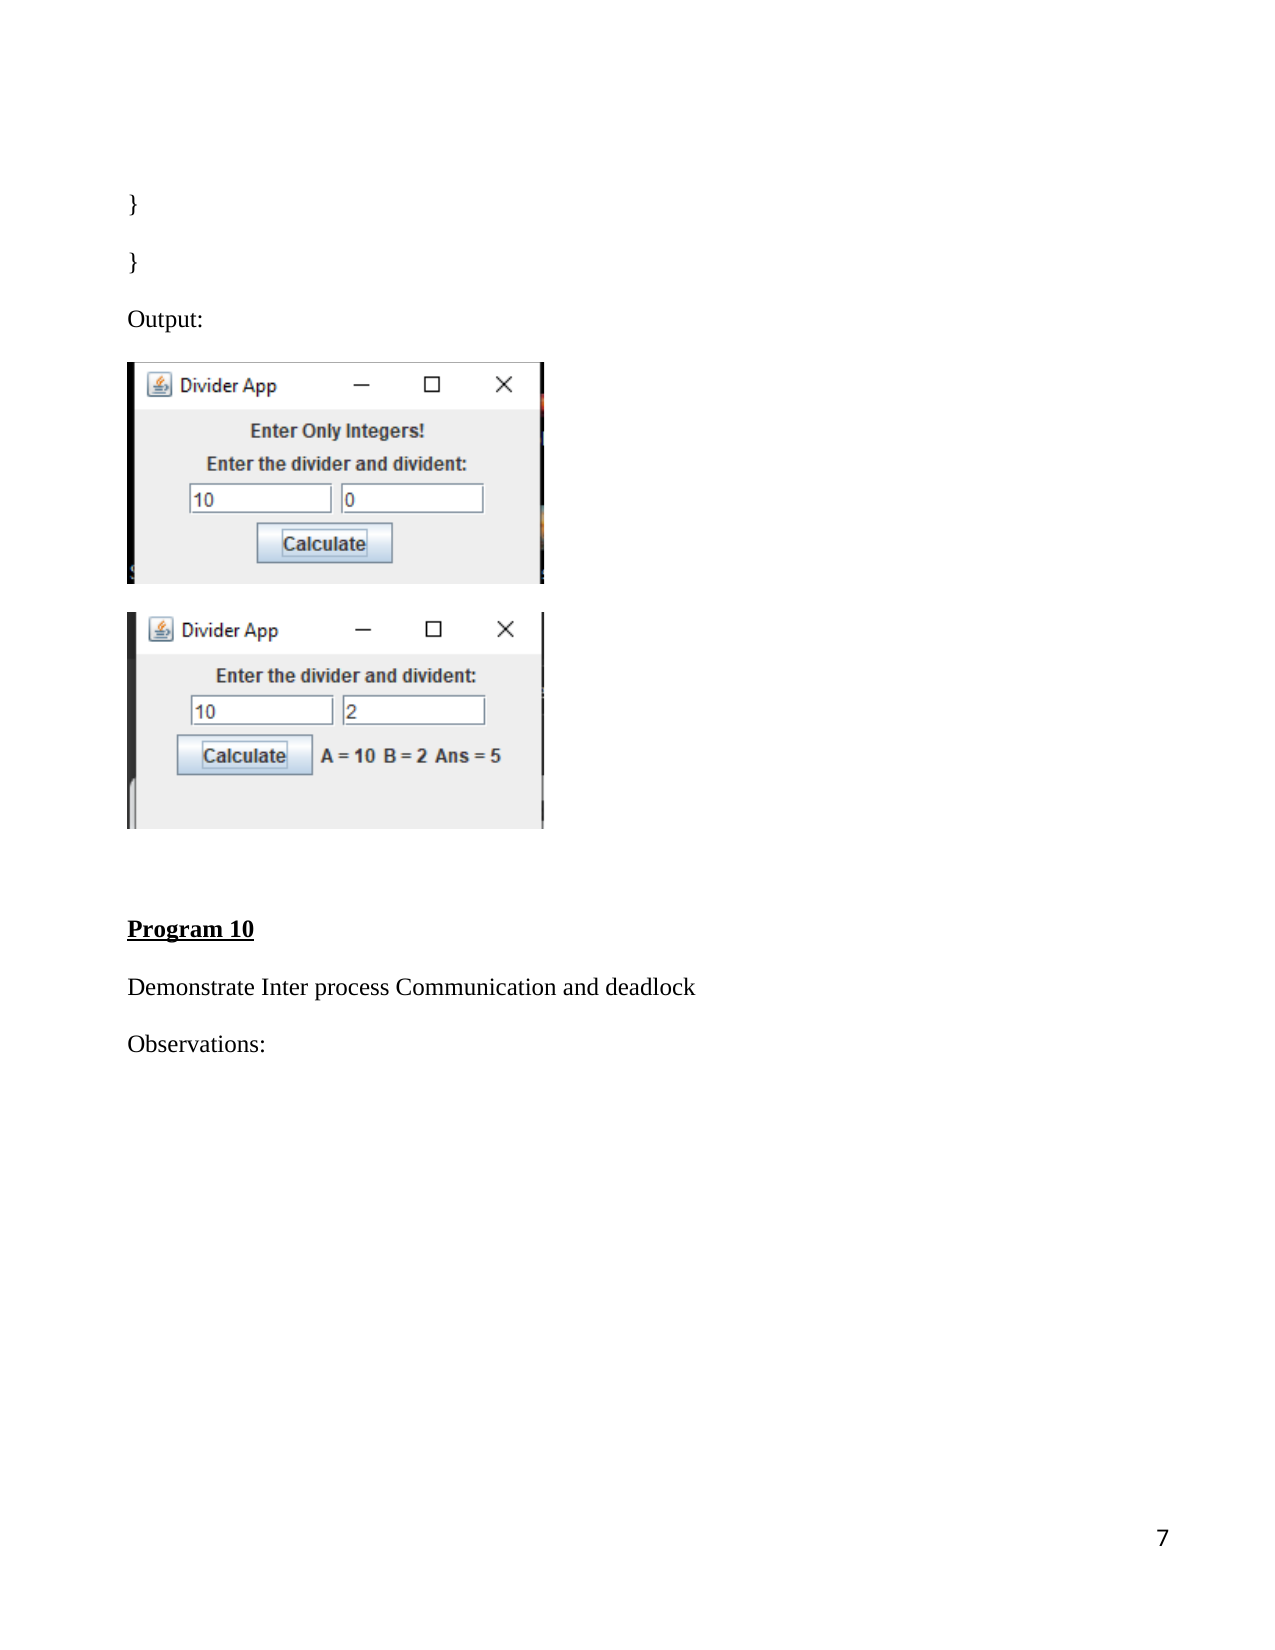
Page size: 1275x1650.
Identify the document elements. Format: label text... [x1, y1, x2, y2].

text Observations: [127, 1029, 1167, 1058]
text } [127, 189, 1167, 218]
text Demonstrate Inter process Communication and deadlock [127, 972, 1167, 1001]
picture [127, 362, 545, 584]
picture [127, 612, 545, 829]
text Output: [127, 304, 1167, 333]
text } [127, 247, 1167, 276]
text Program 10 [127, 914, 1167, 943]
